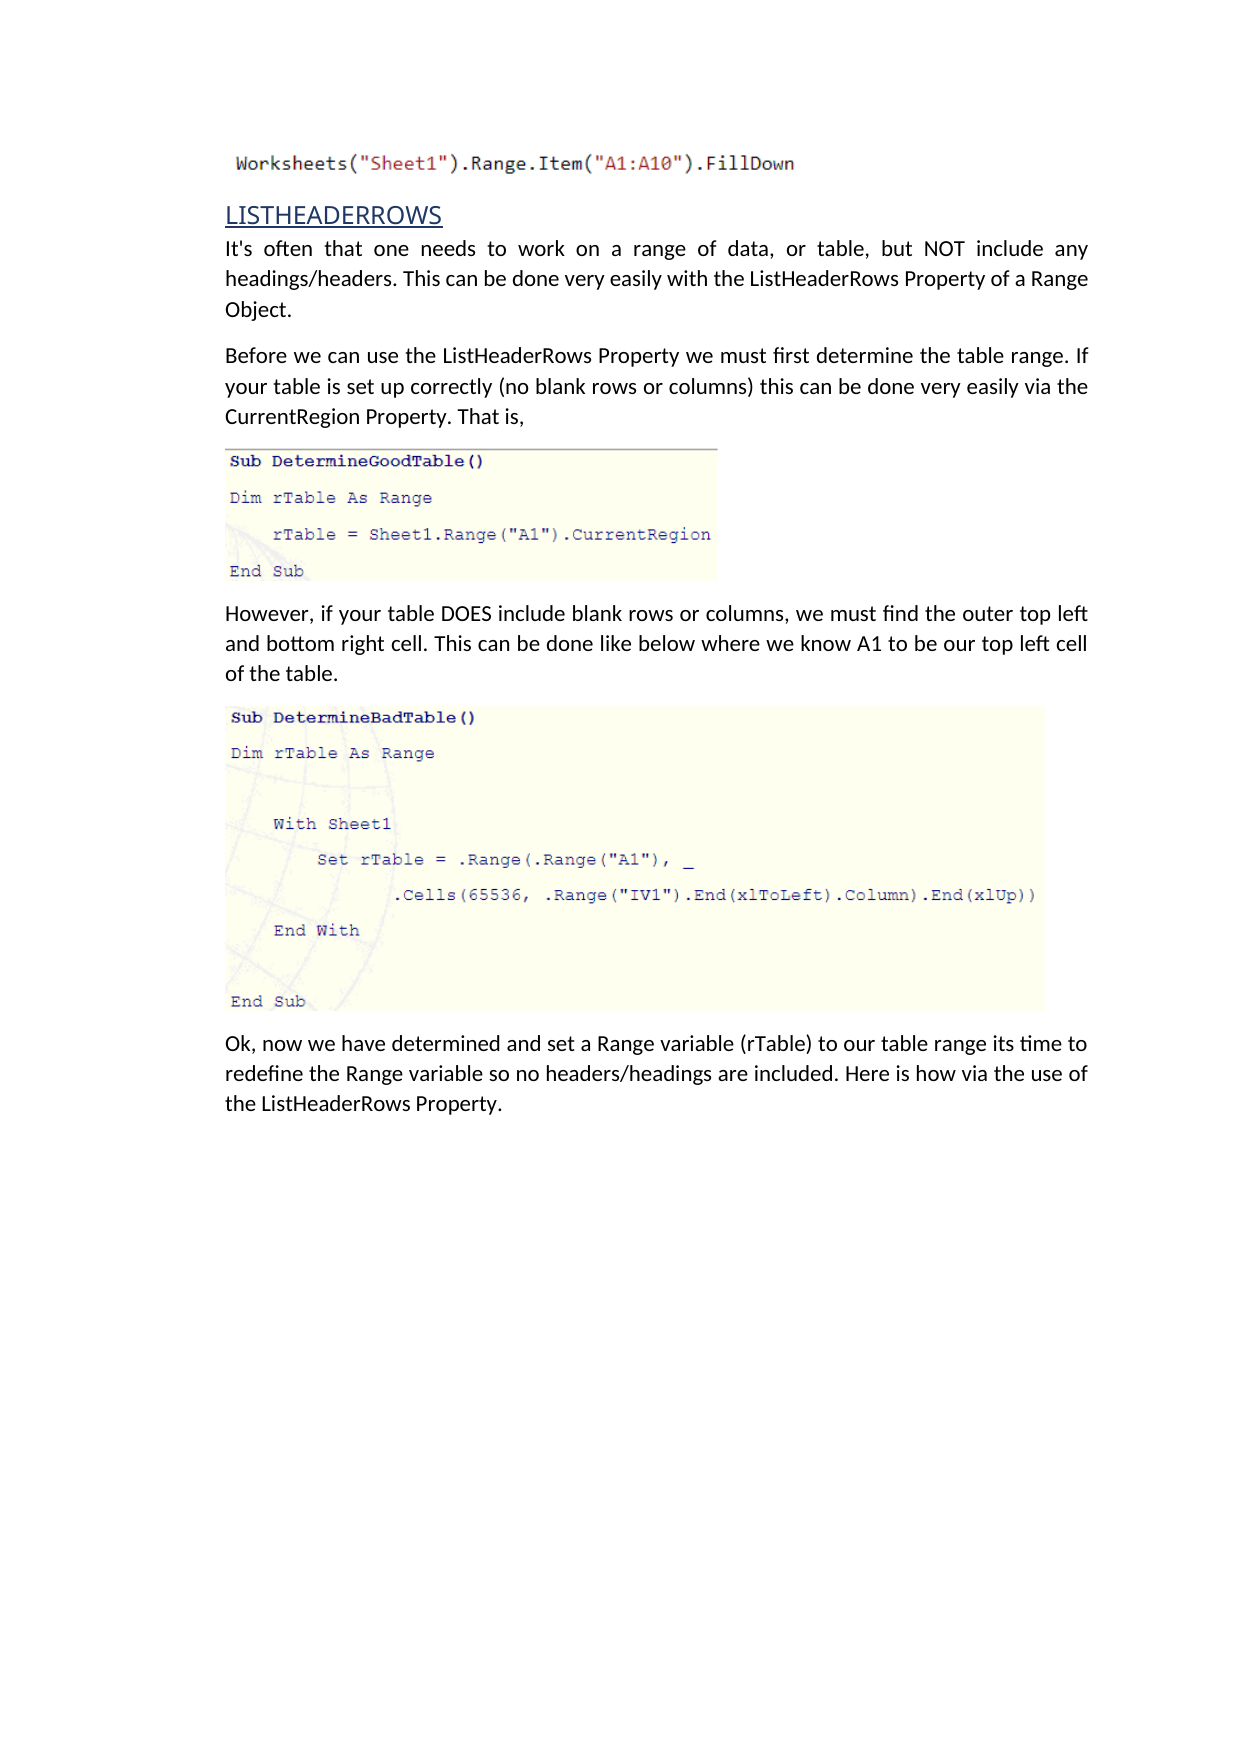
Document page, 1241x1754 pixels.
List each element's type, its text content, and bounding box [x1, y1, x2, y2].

picture [225, 150, 803, 179]
text However, if your table DOES include blank rows or columns, we must find the outer top left and bottom right cell. This can be done like below where we know A1 to be our top left cell of the table. [225, 599, 1090, 688]
text It's often that one needs to work on a range of data, or table, but NOT include any headings/headers. This can be done very easily with the ListHeaderRows Property of a Range Object. [225, 234, 1090, 323]
picture [225, 706, 1046, 1011]
text Before we can use the ListHeaderRows Property we must first determine the table range. If your table is set up correctly (no blank rows or columns) this can be done very easily via the CurrentRegion Property. That is, [225, 342, 1090, 430]
text Ok, now we have determined and set a Range variable (rTable) to our table range its time to redefine the Range variable so no headers/headings are included. Here is how via the use of the ListHeaderRows Property. [225, 1029, 1090, 1117]
subtitle LISTHEADERROWS [225, 198, 1090, 232]
picture [225, 448, 718, 581]
